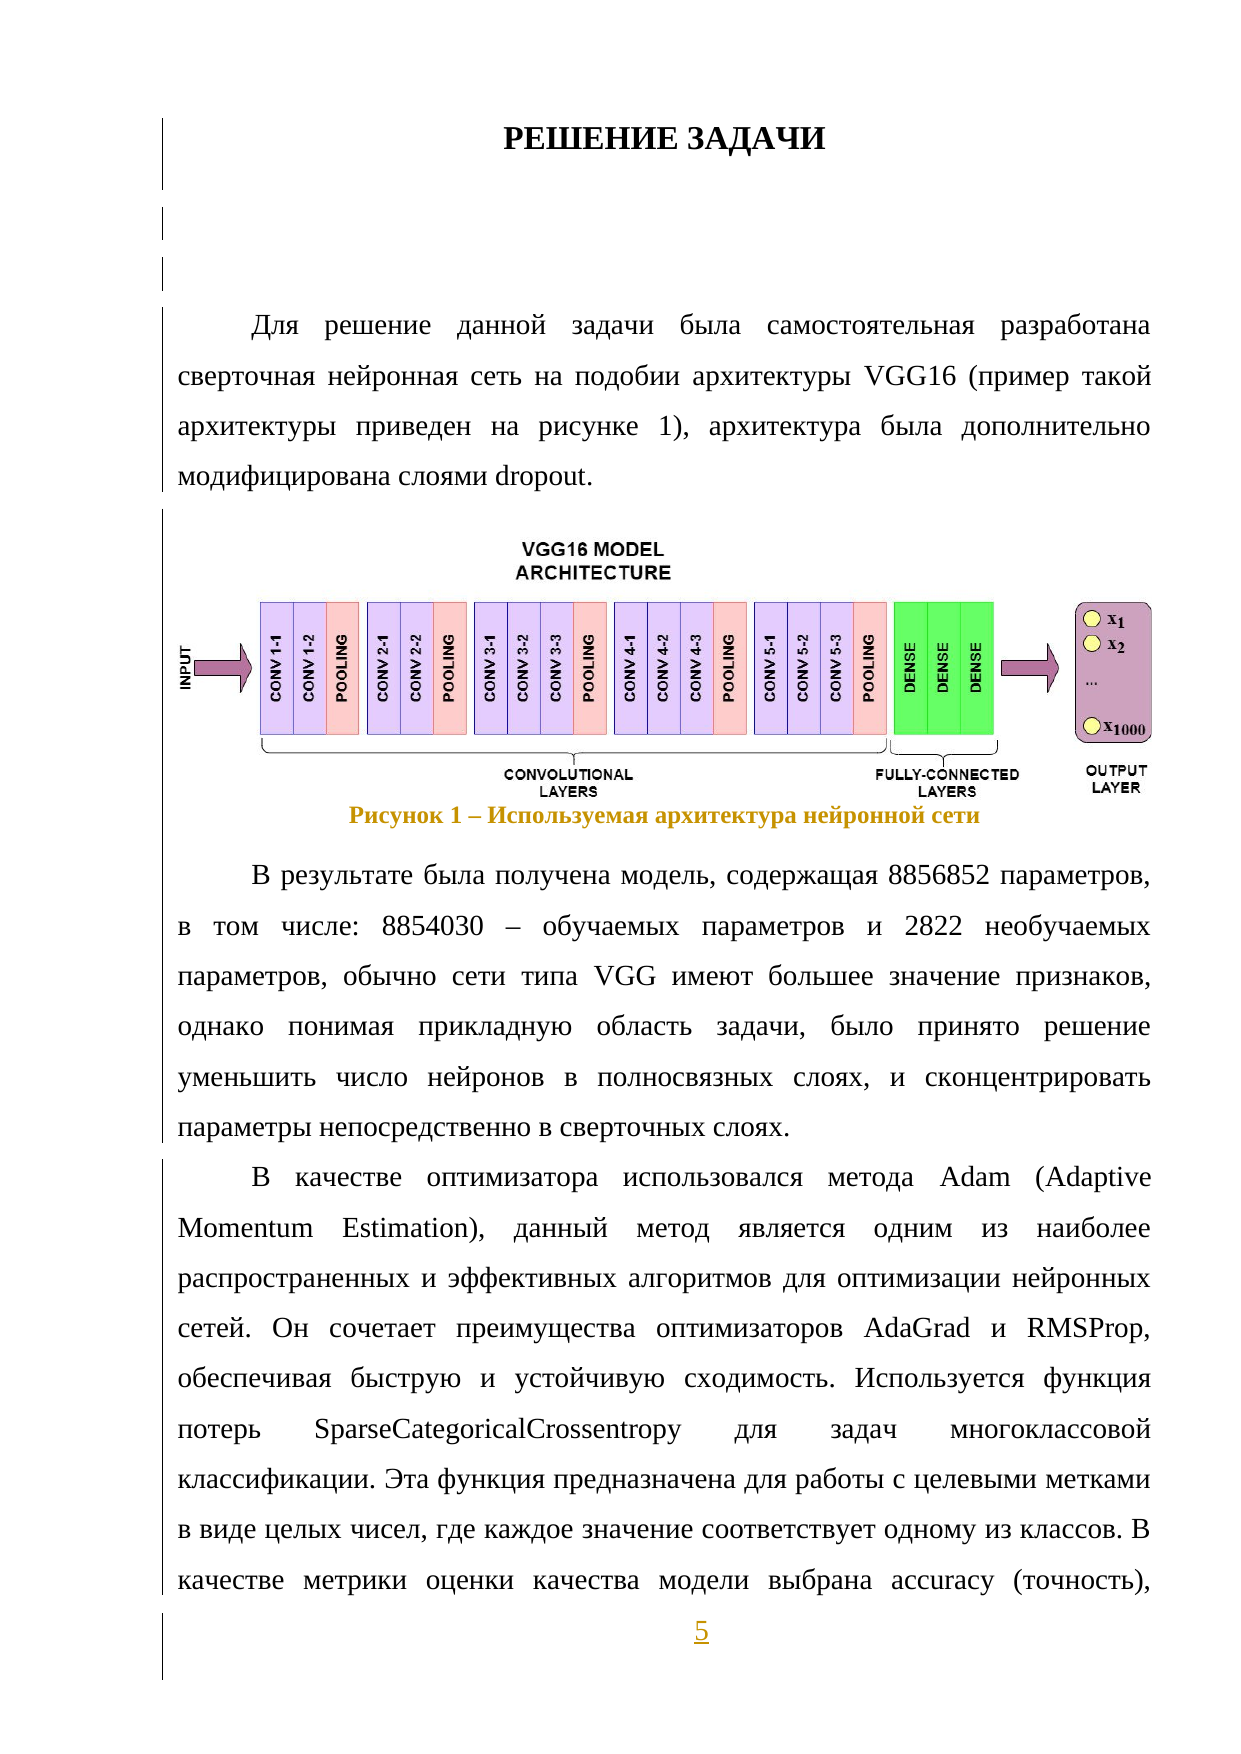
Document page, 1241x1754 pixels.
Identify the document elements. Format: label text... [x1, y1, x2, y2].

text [177, 1159, 1152, 1595]
text Рисунок 1 – Используемая архитектура нейронной сети [177, 800, 1152, 829]
text В результате была получена модель, содержащая 8856852 параметров, в том числе: 8854030 – обучаемых параметров и 2822 необучаемых параметров, обычно сети типа VGG имеют большее значение признаков, однако понимая прикладную область задачи, было принято решение уменьшить число нейронов в полносвязных слоях, и сконцентрировать параметры непосредственно в сверточных слоях. [177, 857, 1152, 1143]
subtitle РЕШЕНИЕ ЗАДАЧИ [177, 118, 1152, 156]
text Для решение данной задачи была самостоятельная разработана сверточная нейронная сеть на подобии архитектуры VGG16 (пример такой архитектуры приведен на рисунке 1), архитектура была дополнительно модифицирована слоями dropout. [177, 307, 1152, 492]
picture [177, 537, 1152, 800]
